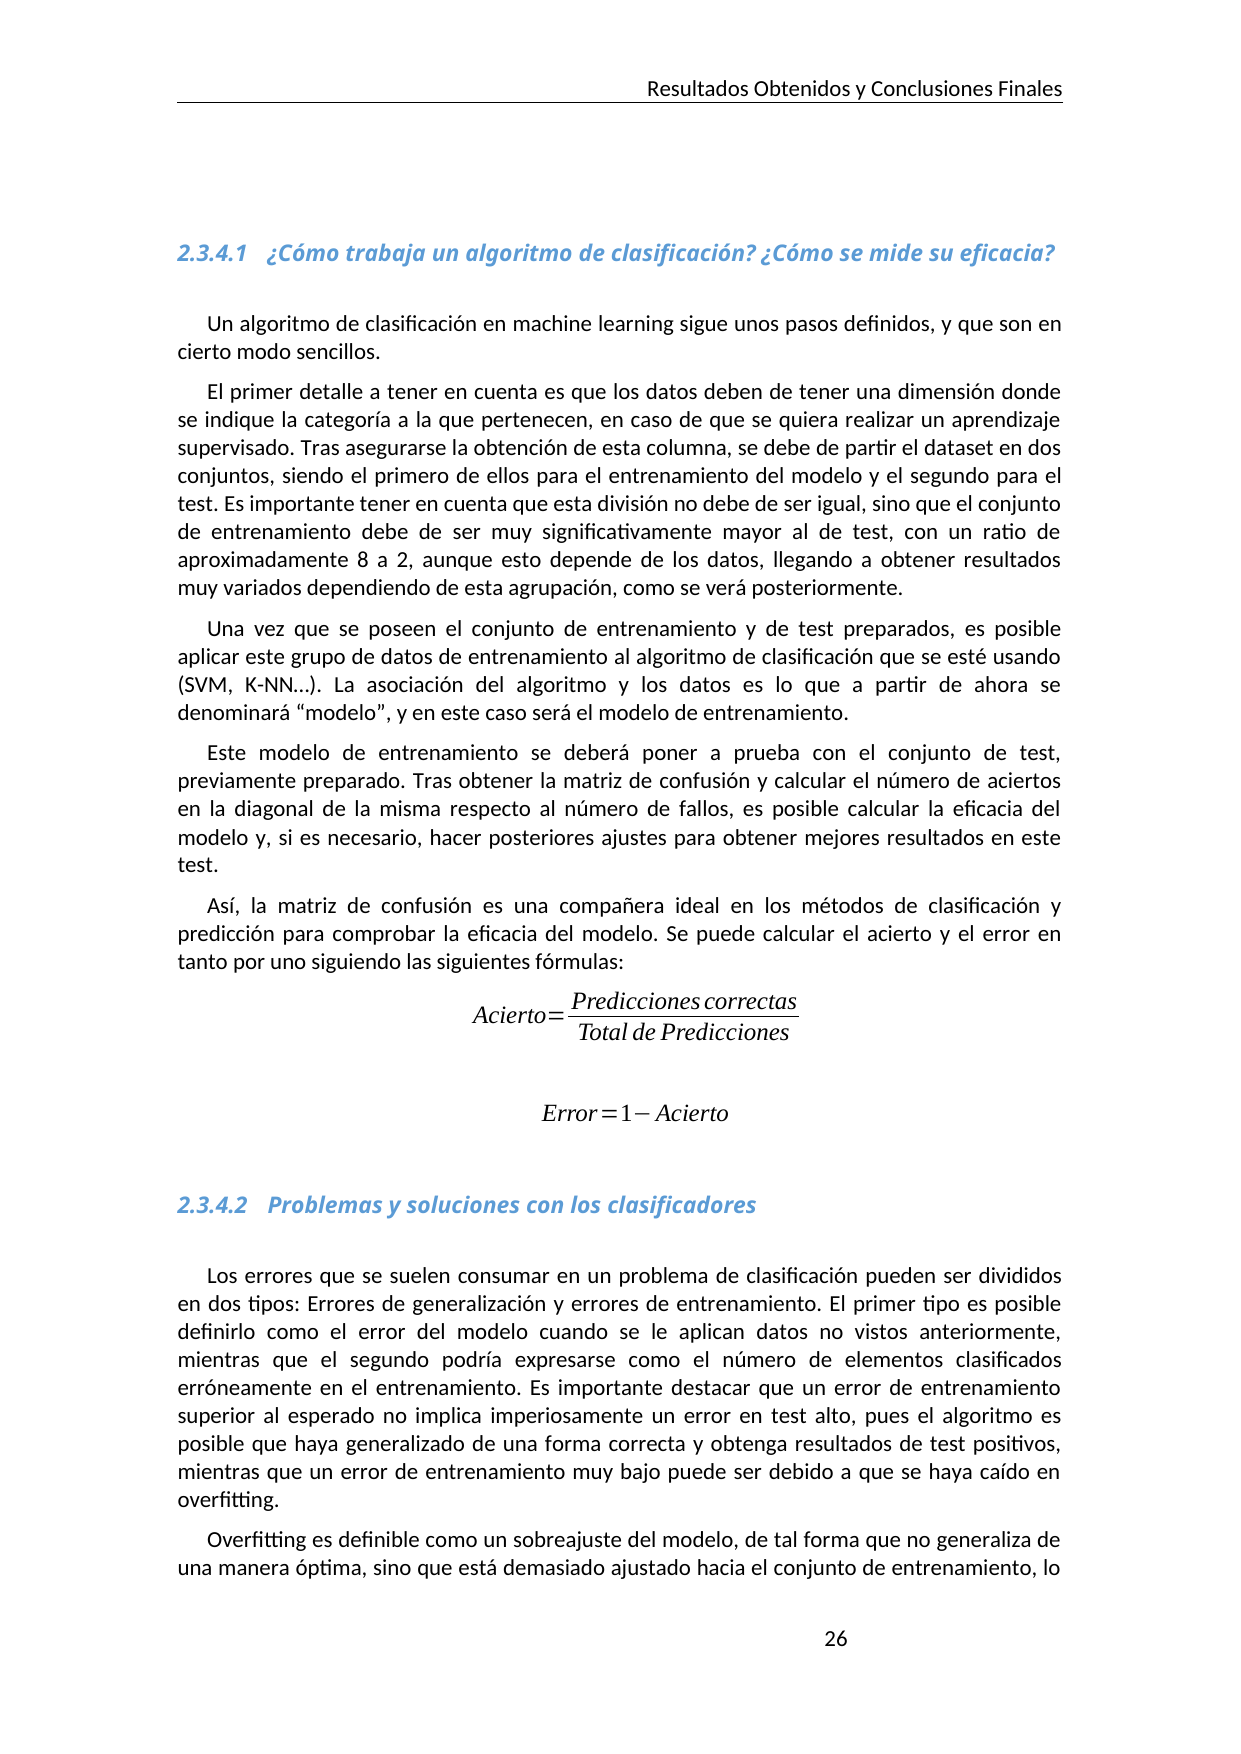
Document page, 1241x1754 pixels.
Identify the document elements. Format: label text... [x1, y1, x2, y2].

subtitle ¿Cómo trabaja un algoritmo de clasificación? ¿Cómo se mide su eficacia? [177, 237, 1063, 268]
text Los errores que se suelen consumar en un problema de clasificación pueden ser divididos en dos tipos: Errores de generalización y errores de entrenamiento. El primer tipo es posible definirlo como el error del modelo cuando se le aplican datos no vistos anteriormente, mientras que el segundo podría expresarse como el número de elementos clasificados erróneamente en el entrenamiento. Es importante destacar que un error de entrenamiento superior al esperado no implica imperiosamente un error en test alto, pues el algoritmo es posible que haya generalizado de una forma correcta y obtenga resultados de test positivos, mientras que un error de entrenamiento muy bajo puede ser debido a que se haya caído en overfitting. [177, 1261, 1063, 1513]
text Un algoritmo de clasificación en machine learning sigue unos pasos definidos, y que son en cierto modo sencillos. [177, 309, 1063, 365]
text El primer detalle a tener en cuenta es que los datos deben de tener una dimensión donde se indique la categoría a la que pertenecen, en caso de que se quiera realizar un aprendizaje supervisado. Tras asegurarse la obtención de esta columna, se debe de partir el dataset en dos conjuntos, siendo el primero de ellos para el entrenamiento del modelo y el segundo para el test. Es importante tener en cuenta que esta división no debe de ser igual, sino que el conjunto de entrenamiento debe de ser muy significativamente mayor al de test, con un ratio de aproximadamente 8 a 2, aunque esto depende de los datos, llegando a obtener resultados muy variados dependiendo de esta agrupación, como se verá posteriormente. [177, 377, 1063, 601]
text Así, la matriz de confusión es una compañera ideal en los métodos de clasificación y predicción para comprobar la eficacia del modelo. Se puede calcular el acierto y el error en tanto por uno siguiendo las siguientes fórmulas: [177, 891, 1063, 975]
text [177, 1526, 1063, 1582]
text Este modelo de entrenamiento se deberá poner a prueba con el conjunto de test, previamente preparado. Tras obtener la matriz de confusión y calcular el número de aciertos en la diagonal de la misma respecto al número de fallos, es posible calcular la eficacia del modelo y, si es necesario, hacer posteriores ajustes para obtener mejores resultados en este test. [177, 738, 1063, 879]
text Una vez que se poseen el conjunto de entrenamiento y de test preparados, es posible aplicar este grupo de datos de entrenamiento al algoritmo de clasificación que se esté usando (SVM, K-NN…). La asociación del algoritmo y los datos es lo que a partir de ahora se denominará “modelo”, y en este caso será el modelo de entrenamiento. [177, 614, 1063, 726]
subtitle Problemas y soluciones con los clasificadores [177, 1189, 1063, 1220]
